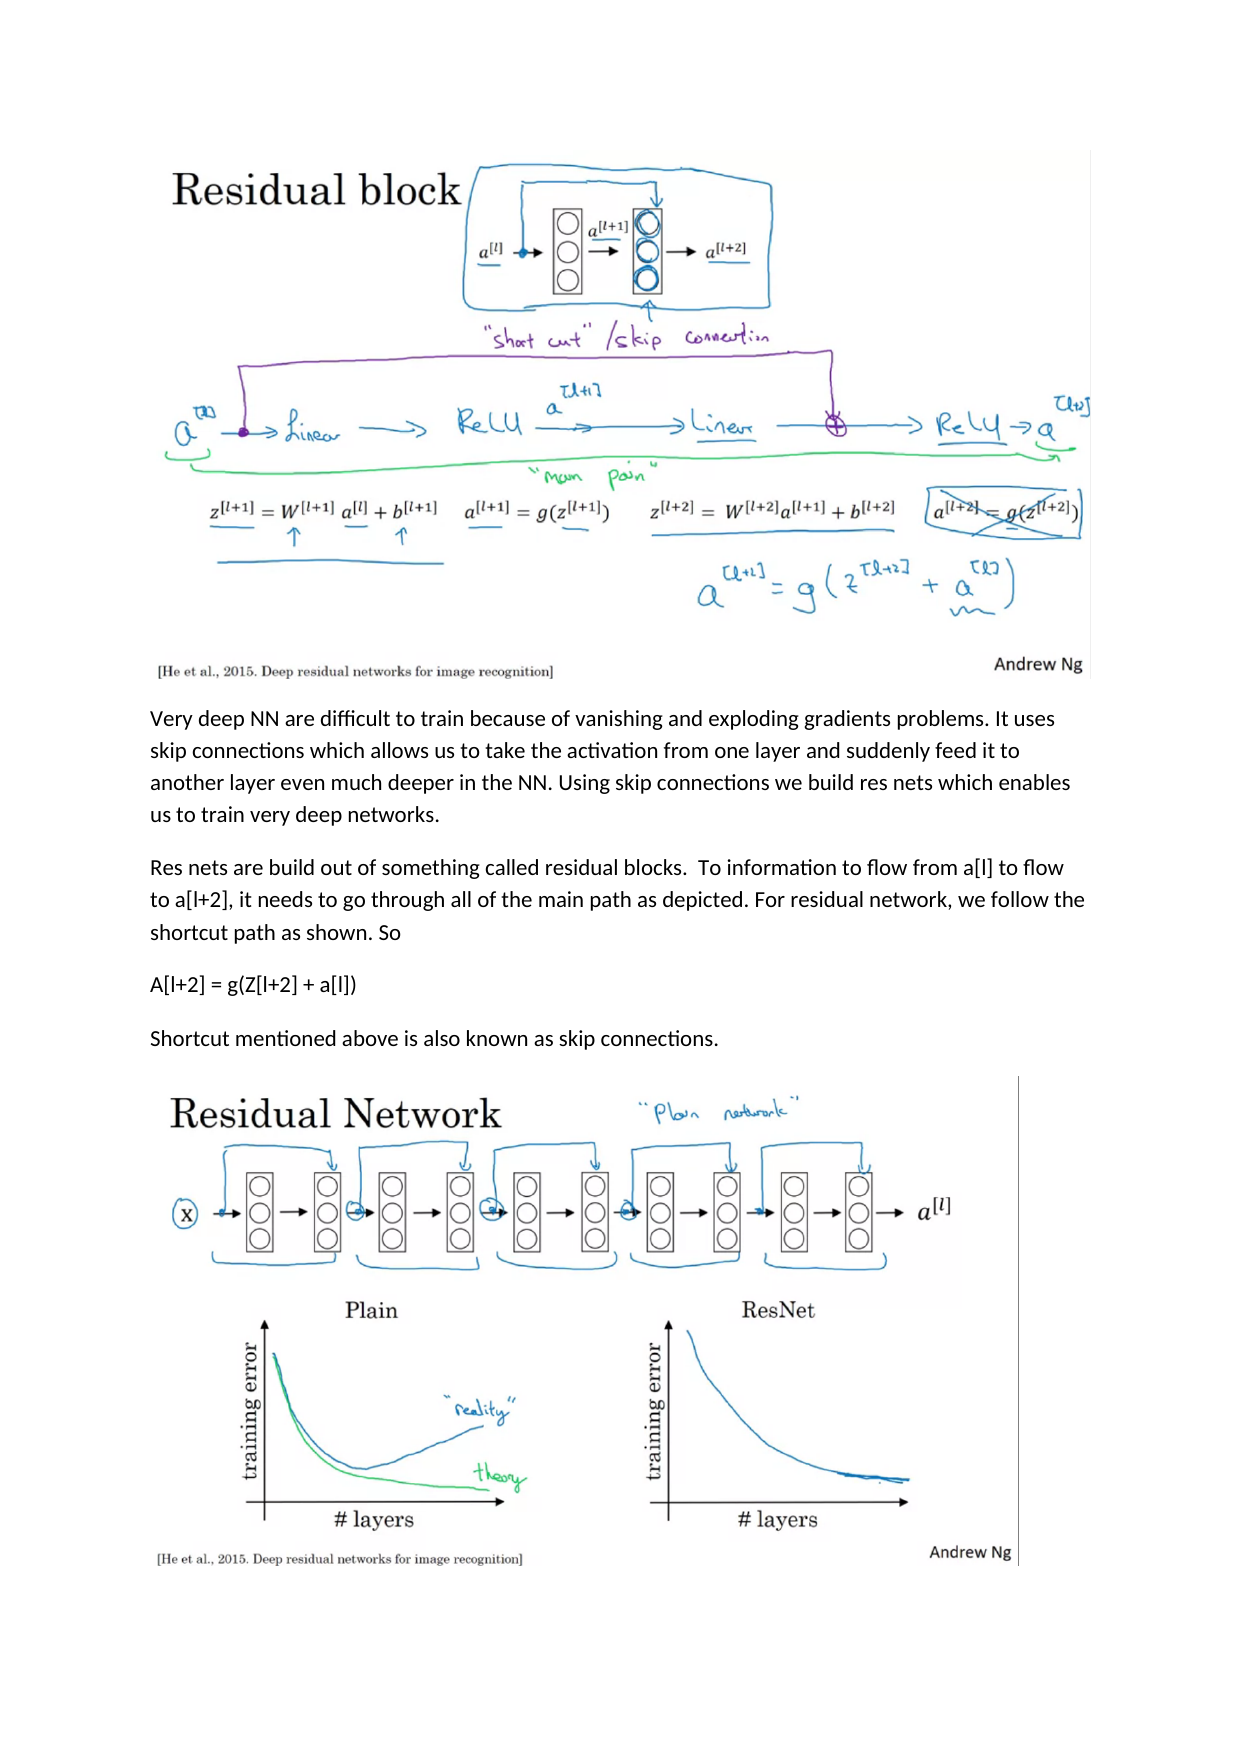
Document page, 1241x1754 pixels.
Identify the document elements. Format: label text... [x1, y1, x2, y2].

text A[l+2] = g(Z[l+2] + a[l]) [150, 971, 1090, 999]
text Very deep NN are difficult to train because of vanishing and exploding gradients problems. It uses skip connections which allows us to take the activation from one layer and suddenly feed it to another layer even much deeper in the NN. Using skip connections we build res nets which enables us to train very deep networks. [150, 704, 1090, 828]
text Shortcut mentioned above is also known as skip connections. [150, 1024, 1090, 1052]
picture [150, 150, 1091, 679]
text Res nets are build out of something called residual blocks. To information to flow from a[l] to flow to a[l+2], it needs to go through all of the main path as depicted. For residual network, we follow the shortcut path as shown. So [150, 853, 1090, 946]
picture [150, 1076, 1019, 1566]
